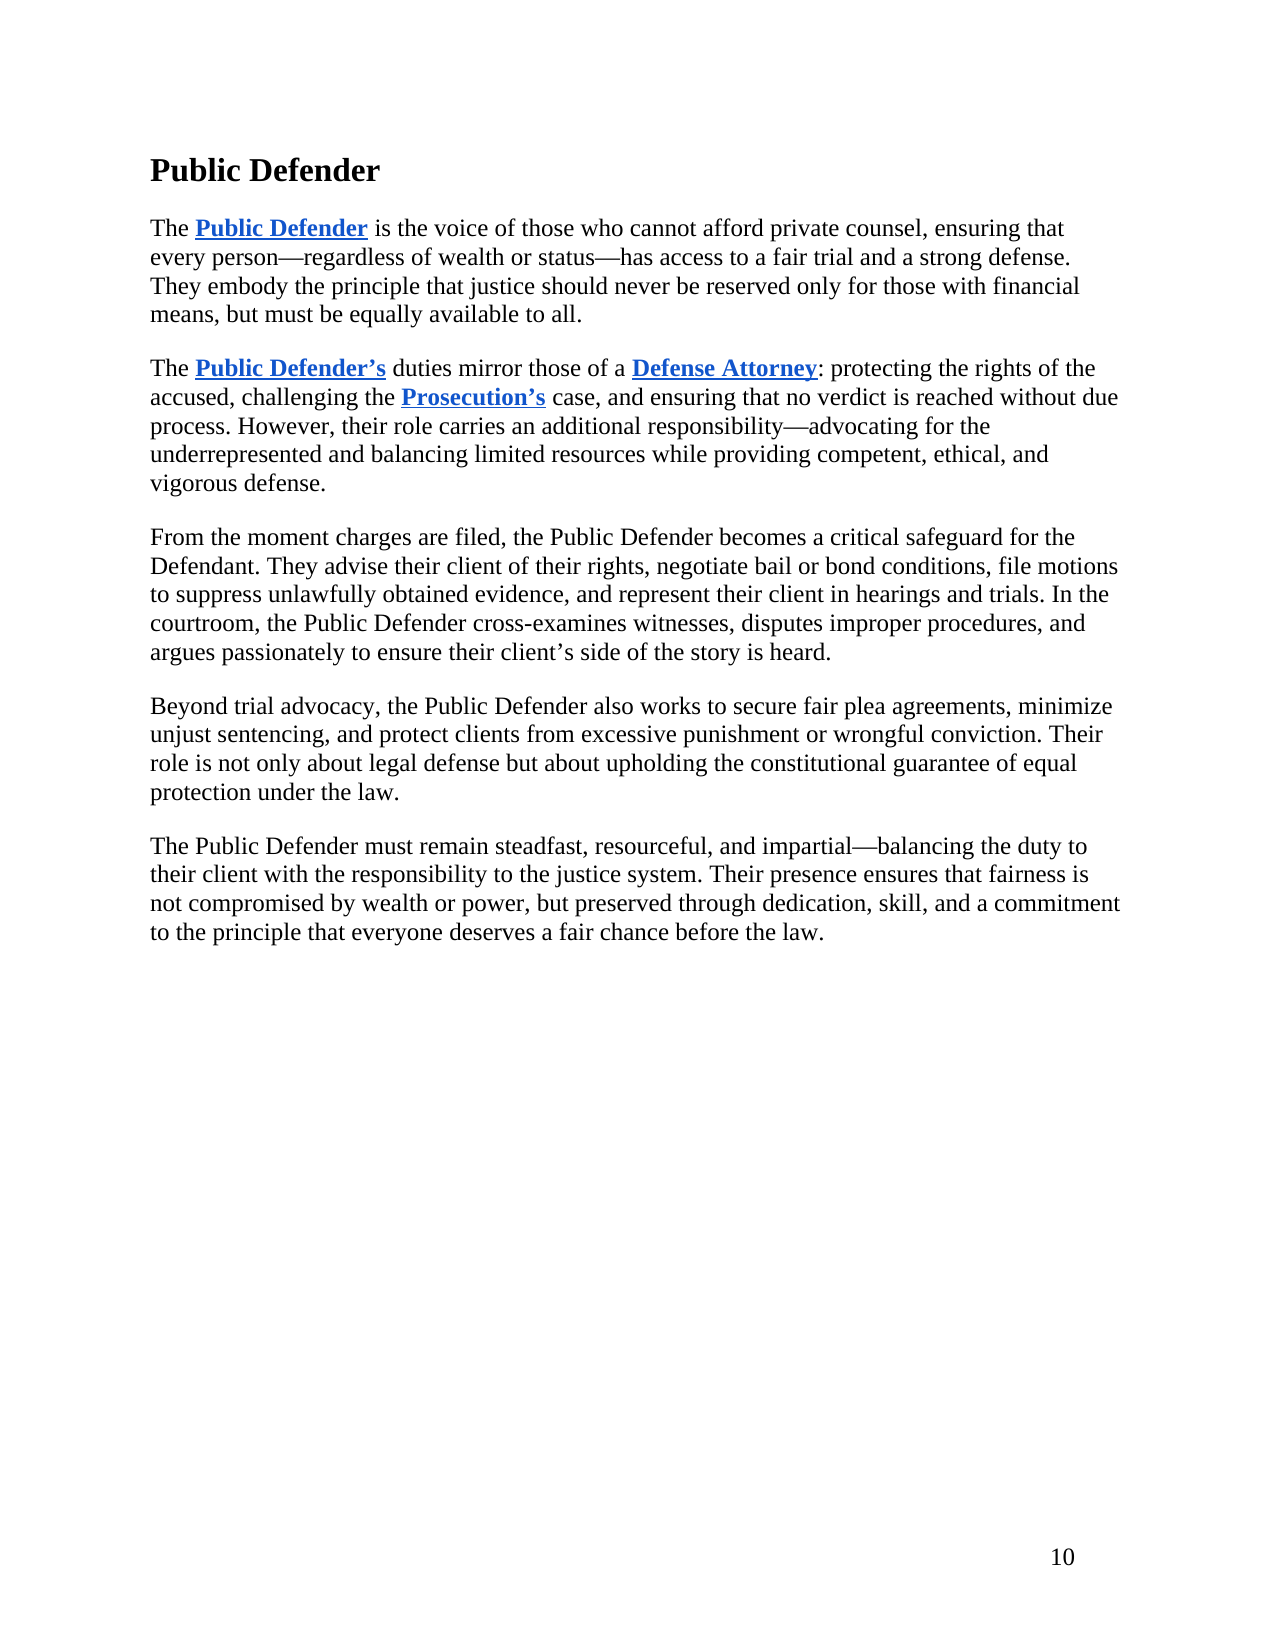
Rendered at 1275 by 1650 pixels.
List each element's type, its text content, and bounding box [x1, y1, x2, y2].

text The Public Defender must remain steadfast, resourceful, and impartial—balancing the duty to their client with the responsibility to the justice system. Their presence ensures that fairness is not compromised by wealth or power, but preserved through dedication, skill, and a commitment to the principle that everyone deserves a fair chance before the law. [150, 831, 1125, 946]
text The Public Defender’s duties mirror those of a Defense Attorney: protecting the rights of the accused, challenging the Prosecution’s case, and ensuring that no verdict is reached without due process. However, their role carries an additional responsibility—advocating for the underrepresented and balancing limited resources while providing competent, ethical, and vigorous defense. [150, 353, 1125, 497]
text The Public Defender is the voice of those who cannot afford private counsel, ensuring that every person—regardless of wealth or status—has access to a fair trial and a strong defense. They embody the principle that justice should never be reserved only for those with financial means, but must be equally available to all. [150, 213, 1125, 328]
text From the moment charges are filed, the Public Defender becomes a critical safeguard for the Defendant. They advise their client of their rights, negotiate bail or bond conditions, file motions to suppress unlawfully obtained evidence, and represent their client in hearings and trials. In the courtroom, the Public Defender cross-examines witnesses, disputes improper procedures, and argues passionately to ensure their client’s side of the story is heard. [150, 522, 1125, 666]
text Beyond trial advocacy, the Public Defender also works to secure fair plea agreements, minimize unjust sentencing, and protect clients from excessive punishment or wrongful conviction. Their role is not only about legal defense but about upholding the constitutional guarantee of equal protection under the law. [150, 691, 1125, 806]
subtitle Public Defender [150, 150, 1125, 188]
